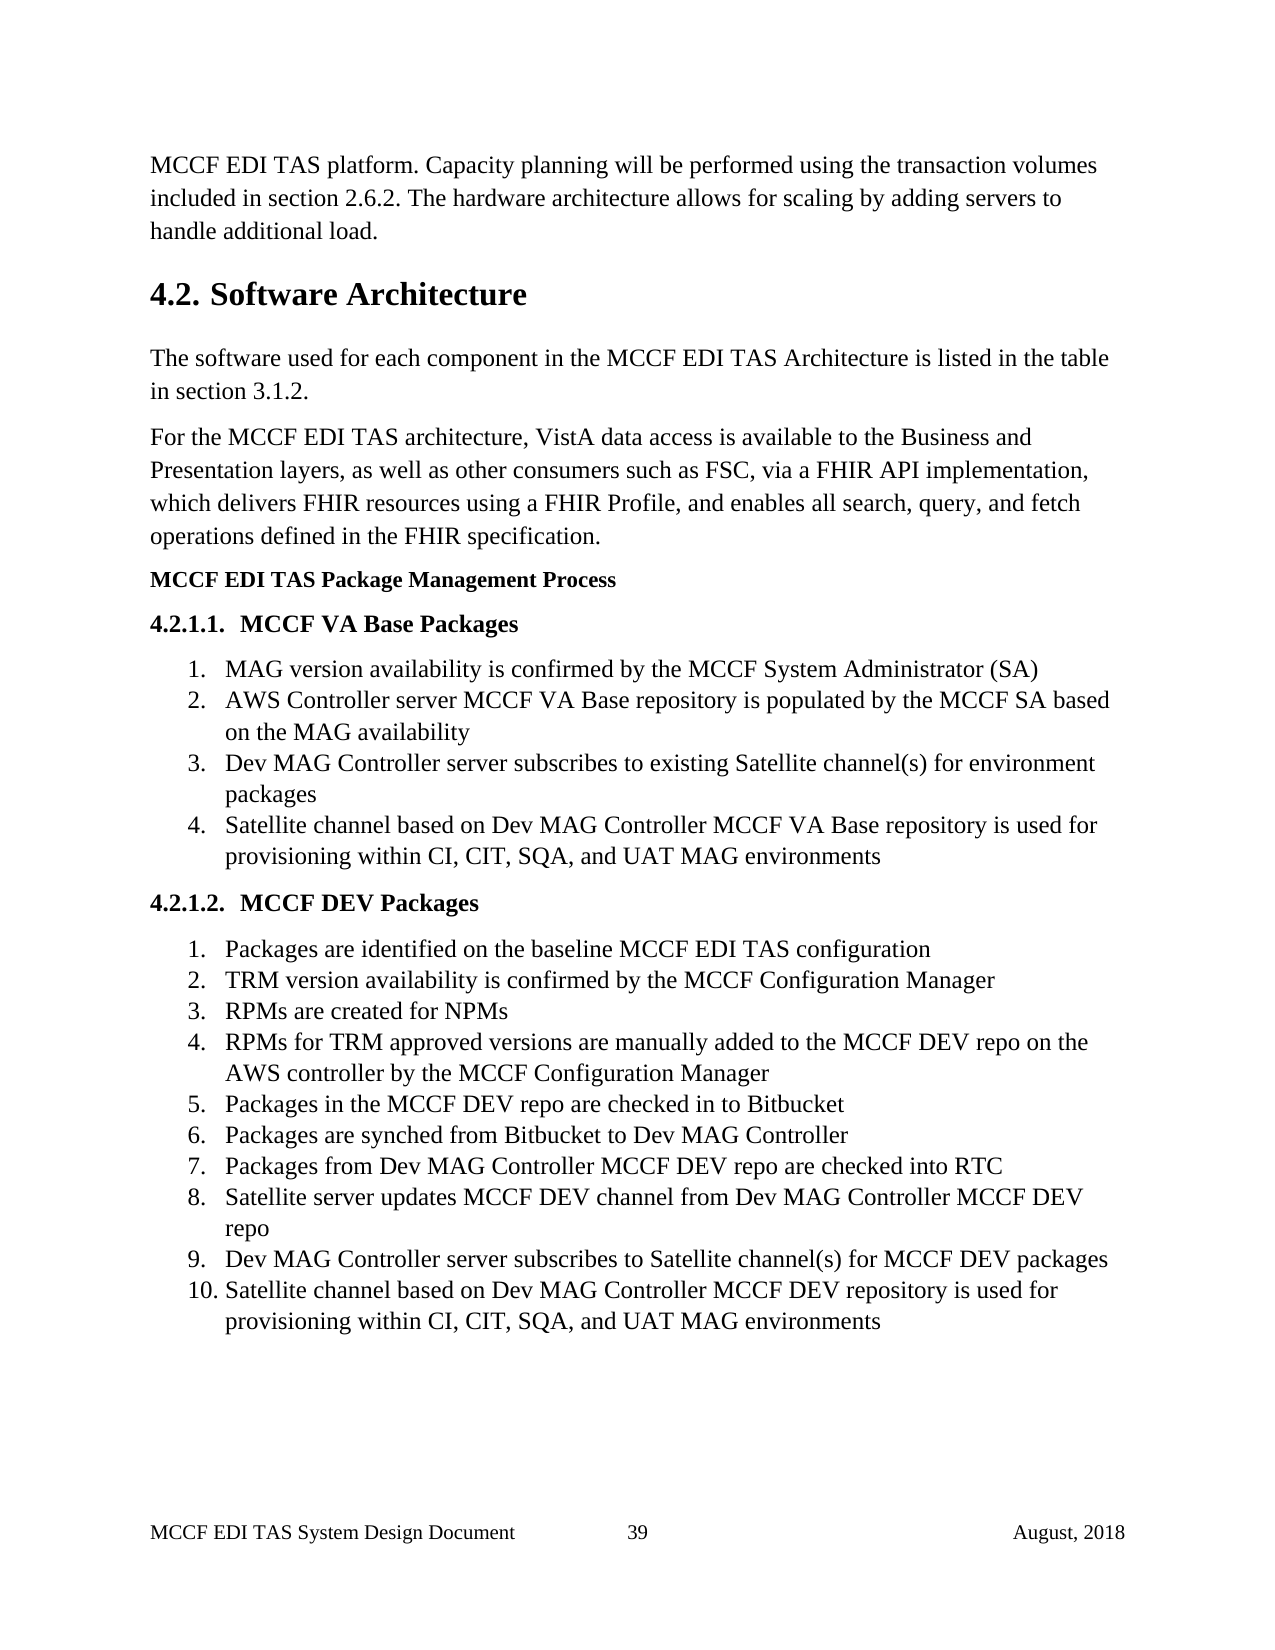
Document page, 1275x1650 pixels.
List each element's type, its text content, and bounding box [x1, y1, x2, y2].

subtitle MCCF DEV Packages [150, 888, 1125, 917]
list Satellite channel based on Dev MAG Controller MCCF VA Base repository is used for provisioning within CI, CIT, SQA, and UAT MAG environments [187, 810, 1125, 869]
list Packages are synched from Bitbucket to Dev MAG Controller [187, 1120, 1125, 1149]
subtitle Software Architecture [150, 274, 1125, 312]
list Packages from Dev MAG Controller MCCF DEV repo are checked into RTC [187, 1151, 1125, 1180]
list Satellite server updates MCCF DEV channel from Dev MAG Controller MCCF DEV repo [187, 1182, 1125, 1242]
list RPMs for TRM approved versions are manually added to the MCCF DEV repo on the AWS controller by the MCCF Configuration Manager [187, 1027, 1125, 1087]
list Dev MAG Controller server subscribes to Satellite channel(s) for MCCF DEV packages [187, 1244, 1125, 1273]
text For the MCCF EDI TAS architecture, VistA data access is available to the Business and Presentation layers, as well as other consumers such as FSC, via a FHIR API implementation, which delivers FHIR resources using a FHIR Profile, and enables all search, query, and fetch operations defined in the FHIR specification. [150, 422, 1125, 549]
text MCCF EDI TAS Package Management Process [150, 566, 1125, 593]
text The software used for each component in the MCCF EDI TAS Architecture is listed in the table in section 3.1.2. [150, 343, 1125, 405]
list Packages are identified on the baseline MCCF EDI TAS configuration [187, 934, 1125, 963]
list MAG version availability is confirmed by the MCCF System Administrator (SA) [187, 654, 1125, 683]
list TRM version availability is confirmed by the MCCF Configuration Manager [187, 965, 1125, 994]
list Dev MAG Controller server subscribes to existing Satellite channel(s) for environment packages [187, 748, 1125, 807]
list Packages in the MCCF DEV repo are checked in to Bitbucket [187, 1089, 1125, 1118]
list RPMs are created for NPMs [187, 996, 1125, 1025]
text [150, 150, 1125, 245]
subtitle MCCF VA Base Packages [150, 609, 1125, 638]
list AWS Controller server MCCF VA Base repository is populated by the MCCF SA based on the MAG availability [187, 686, 1125, 745]
list Satellite channel based on Dev MAG Controller MCCF DEV repository is used for provisioning within CI, CIT, SQA, and UAT MAG environments [187, 1275, 1125, 1335]
